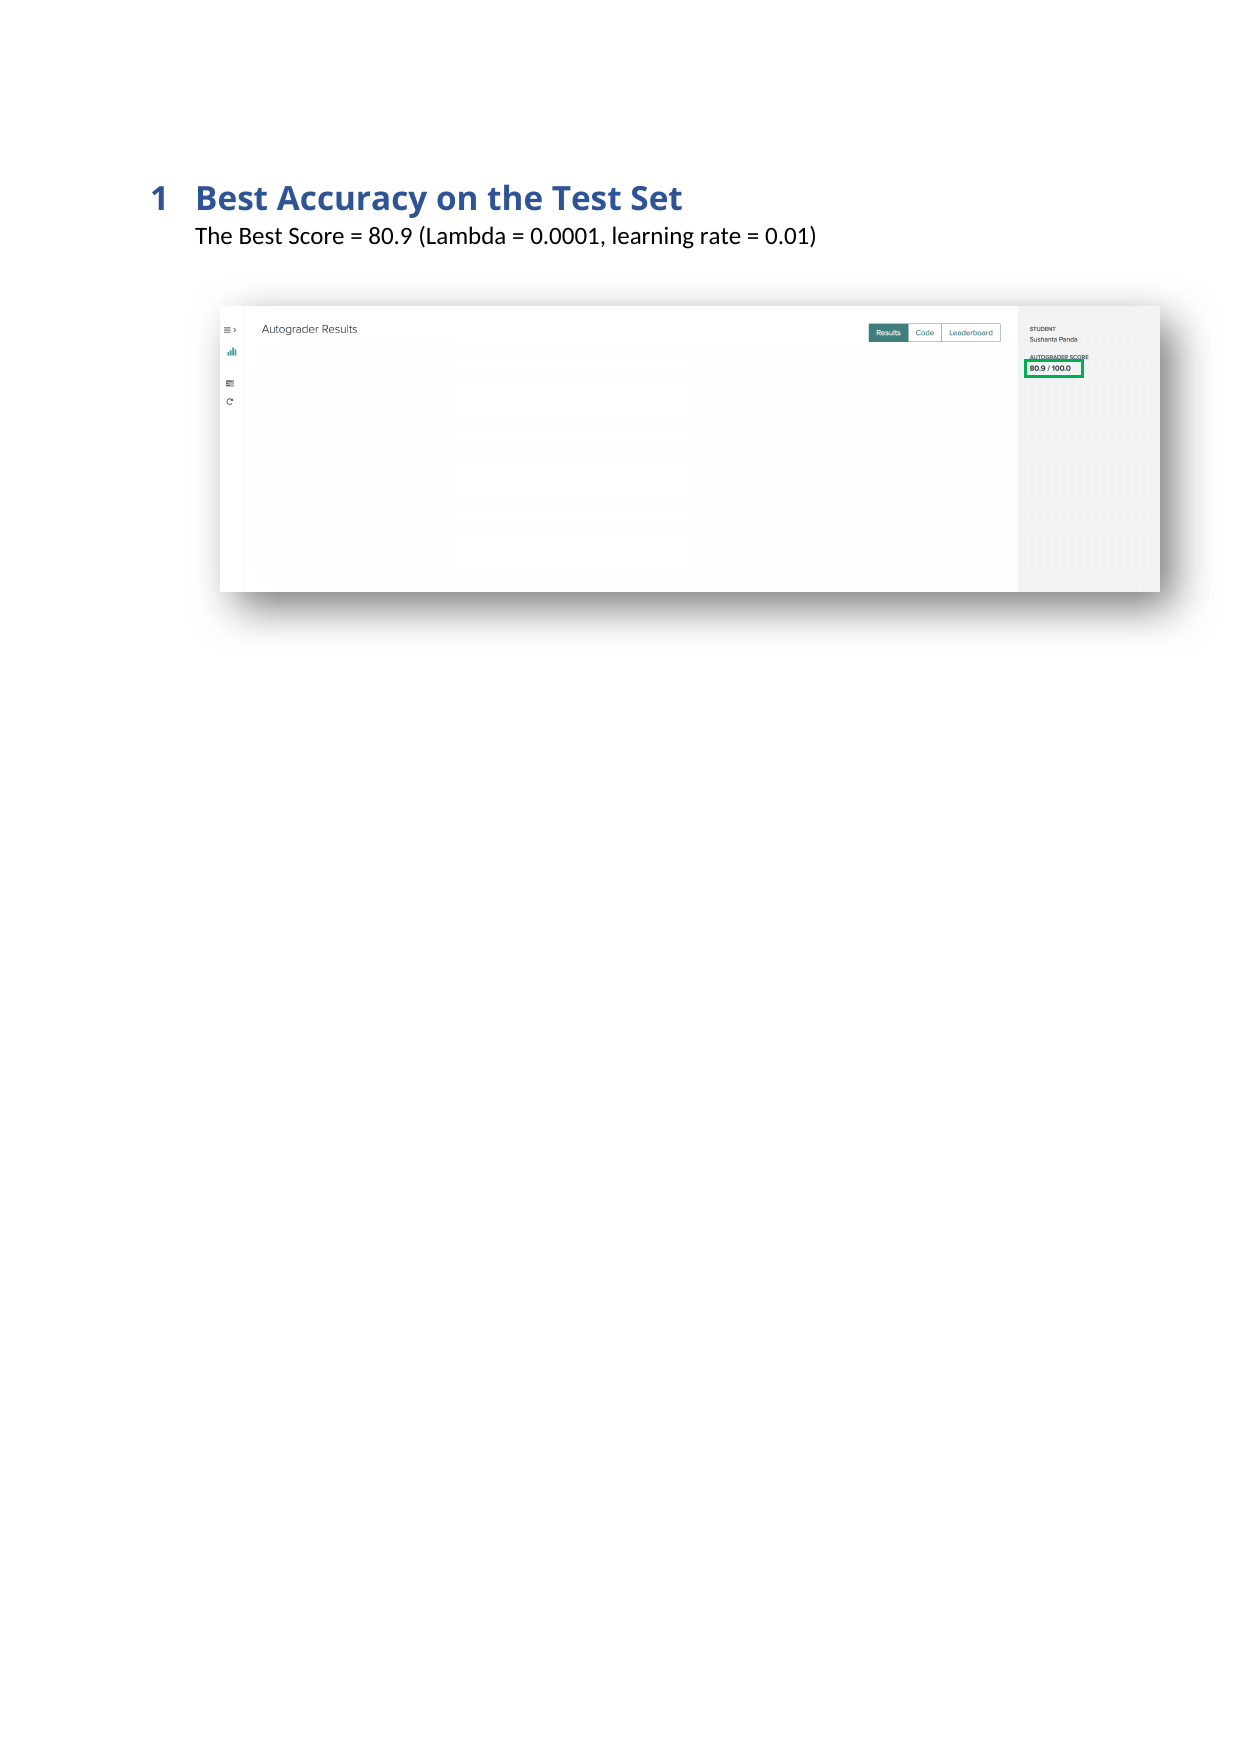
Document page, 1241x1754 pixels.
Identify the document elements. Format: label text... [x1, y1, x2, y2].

text The Best Score = 80.9 (Lambda = 0.0001, learning rate = 0.01) [195, 220, 1090, 251]
subtitle Best Accuracy on the Test Set [150, 175, 1090, 220]
picture [220, 306, 1160, 592]
